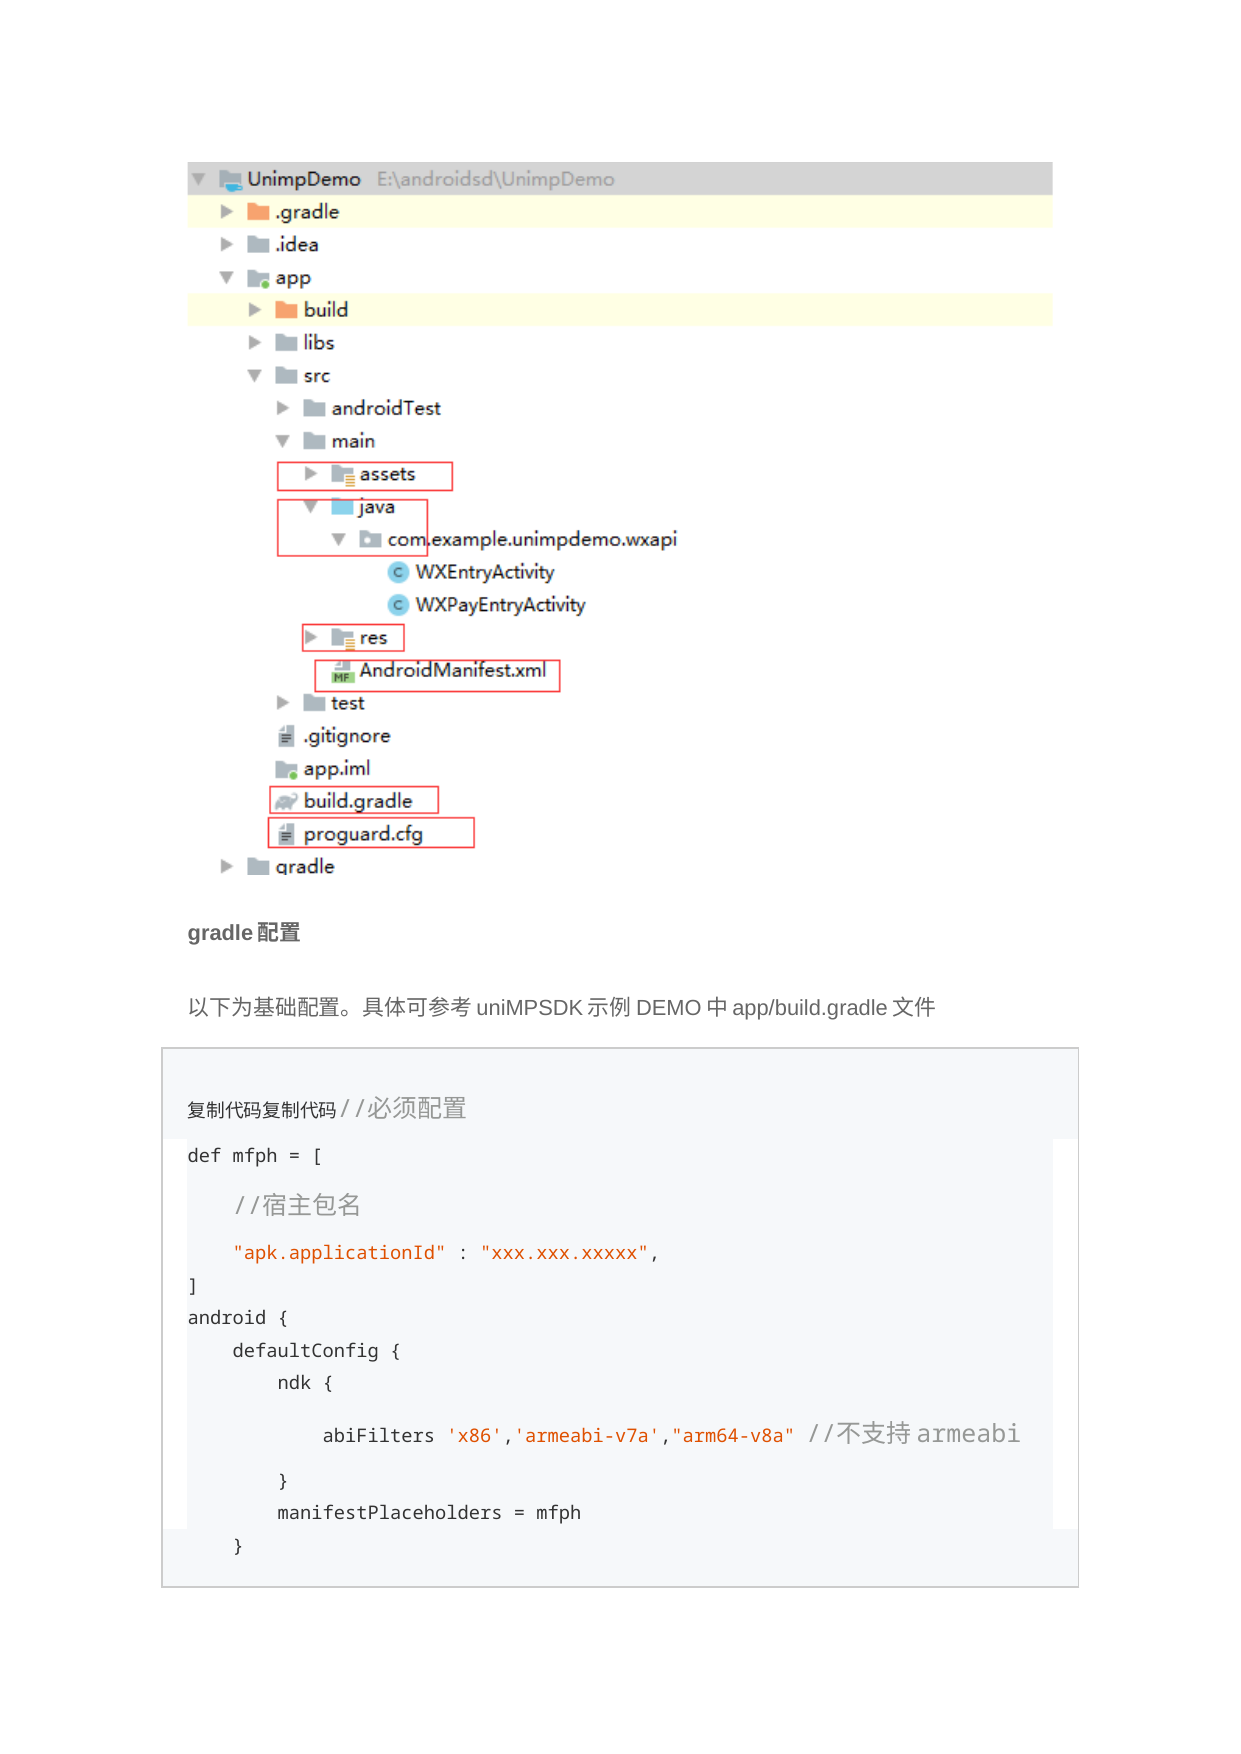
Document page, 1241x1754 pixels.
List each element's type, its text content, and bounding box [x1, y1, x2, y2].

text "apk.applicationId" : "xxx.xxx.xxxxx", [187, 1236, 1053, 1269]
text abiFilters 'x86','armeabi-v7a',"arm64-v8a" //不支持armeabi [187, 1399, 1053, 1464]
text } [163, 1502, 1078, 1586]
text ] [187, 1269, 1053, 1301]
text android { [187, 1301, 1053, 1334]
subtitle gradle配置 [187, 914, 1053, 947]
text ndk { [187, 1366, 1053, 1399]
text 以下为基础配置。具体可参考uniMPSDK示例DEMO中app/build.gradle文件 [187, 990, 1053, 1022]
text 复制代码复制代码//必须配置 [163, 1049, 1078, 1139]
picture [187, 162, 1053, 875]
text } [187, 1464, 1053, 1496]
text //宿主包名 [187, 1171, 1053, 1236]
text defaultConfig { [187, 1334, 1053, 1366]
text def mfph = [ [187, 1139, 1053, 1171]
